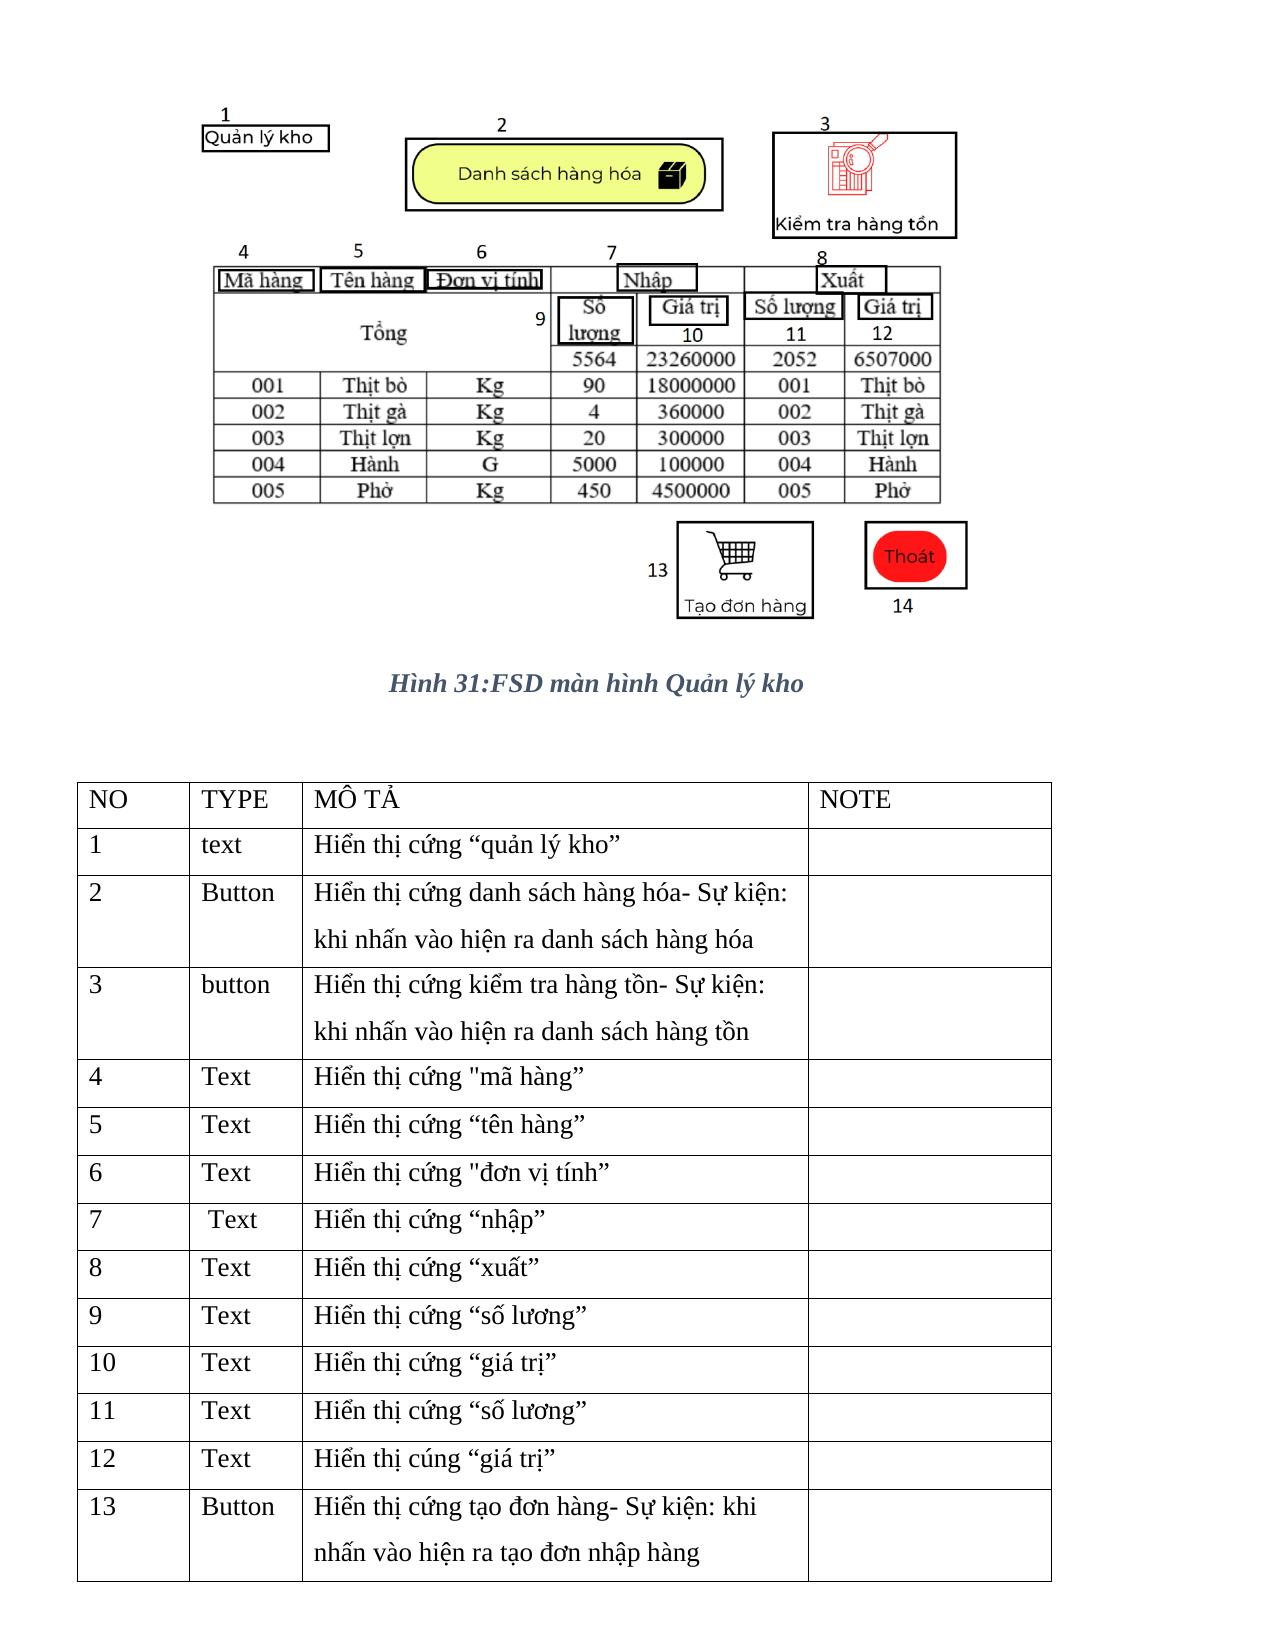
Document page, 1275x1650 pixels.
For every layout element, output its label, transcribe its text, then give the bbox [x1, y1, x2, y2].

table_cell Hiển thị cứng “số lương” [303, 1299, 808, 1346]
table_header MÔ TẢ [303, 783, 808, 828]
table_cell [809, 1442, 1051, 1489]
table_cell Hiển thị cứng “số lương” [303, 1394, 808, 1441]
table_cell [809, 968, 1051, 1059]
table_cell 6 [78, 1156, 189, 1202]
table_cell [809, 1060, 1051, 1107]
table_cell [809, 1347, 1051, 1393]
table_cell [809, 1394, 1051, 1441]
table_cell 3 [78, 968, 189, 1059]
table_header NO [78, 783, 189, 828]
table_cell Text [190, 1108, 302, 1155]
table_cell Button [190, 876, 302, 967]
table_cell 13 [78, 1490, 189, 1581]
table_cell Text [190, 1156, 302, 1202]
table_cell Text [190, 1060, 302, 1107]
table_cell Text [190, 1442, 302, 1489]
table_cell Hiển thị cứng kiểm tra hàng tồn- Sự kiện: khi nhấn vào hiện ra danh sách hàng tồn [303, 968, 808, 1059]
table_cell Hiển thị cứng “giá trị” [303, 1347, 808, 1393]
table_cell Hiển thị cứng “tên hàng” [303, 1108, 808, 1155]
table_cell Hiển thị cứng "đơn vị tính” [303, 1156, 808, 1202]
picture [88, 88, 1064, 637]
table_cell [809, 1299, 1051, 1346]
table_cell [809, 1251, 1051, 1298]
table_cell Hiển thị cứng "mã hàng” [303, 1060, 808, 1107]
table_cell Hiển thị cứng “nhập” [303, 1204, 808, 1250]
table_cell Hiển thị cứng “quản lý kho” [303, 829, 808, 875]
table_cell [809, 1204, 1051, 1250]
table_cell 10 [78, 1347, 189, 1393]
table_header NOTE [809, 783, 1051, 828]
table_cell 8 [78, 1251, 189, 1298]
table_cell 5 [78, 1108, 189, 1155]
table_cell [809, 1108, 1051, 1155]
table_cell 9 [78, 1299, 189, 1346]
table_cell button [190, 968, 302, 1059]
table_cell Hiển thị cúng “giá trị” [303, 1442, 808, 1489]
table_cell Hiển thị cứng danh sách hàng hóa- Sự kiện: khi nhấn vào hiện ra danh sách hàng hóa [303, 876, 808, 967]
table_cell Text [190, 1204, 302, 1250]
table_cell 2 [78, 876, 189, 967]
table_cell text [190, 829, 302, 875]
table_cell 4 [78, 1060, 189, 1107]
table_header TYPE [190, 783, 302, 828]
table_cell Hiển thị cứng tạo đơn hàng- Sự kiện: khi nhấn vào hiện ra tạo đơn nhập hàng [303, 1490, 808, 1581]
table_cell Text [190, 1251, 302, 1298]
table_cell [809, 829, 1051, 875]
text Hình 31:FSD màn hình Quản lý kho [389, 667, 1196, 698]
table_cell Text [190, 1299, 302, 1346]
table_cell 1 [78, 829, 189, 875]
table_cell Hiển thị cứng “xuất” [303, 1251, 808, 1298]
table_cell 12 [78, 1442, 189, 1489]
table_cell [809, 876, 1051, 967]
table_cell Text [190, 1347, 302, 1393]
table_cell 11 [78, 1394, 189, 1441]
table_cell Button [190, 1490, 302, 1581]
table_cell [809, 1490, 1051, 1581]
table_cell [809, 1156, 1051, 1202]
table_cell 7 [78, 1204, 189, 1250]
table_cell Text [190, 1394, 302, 1441]
